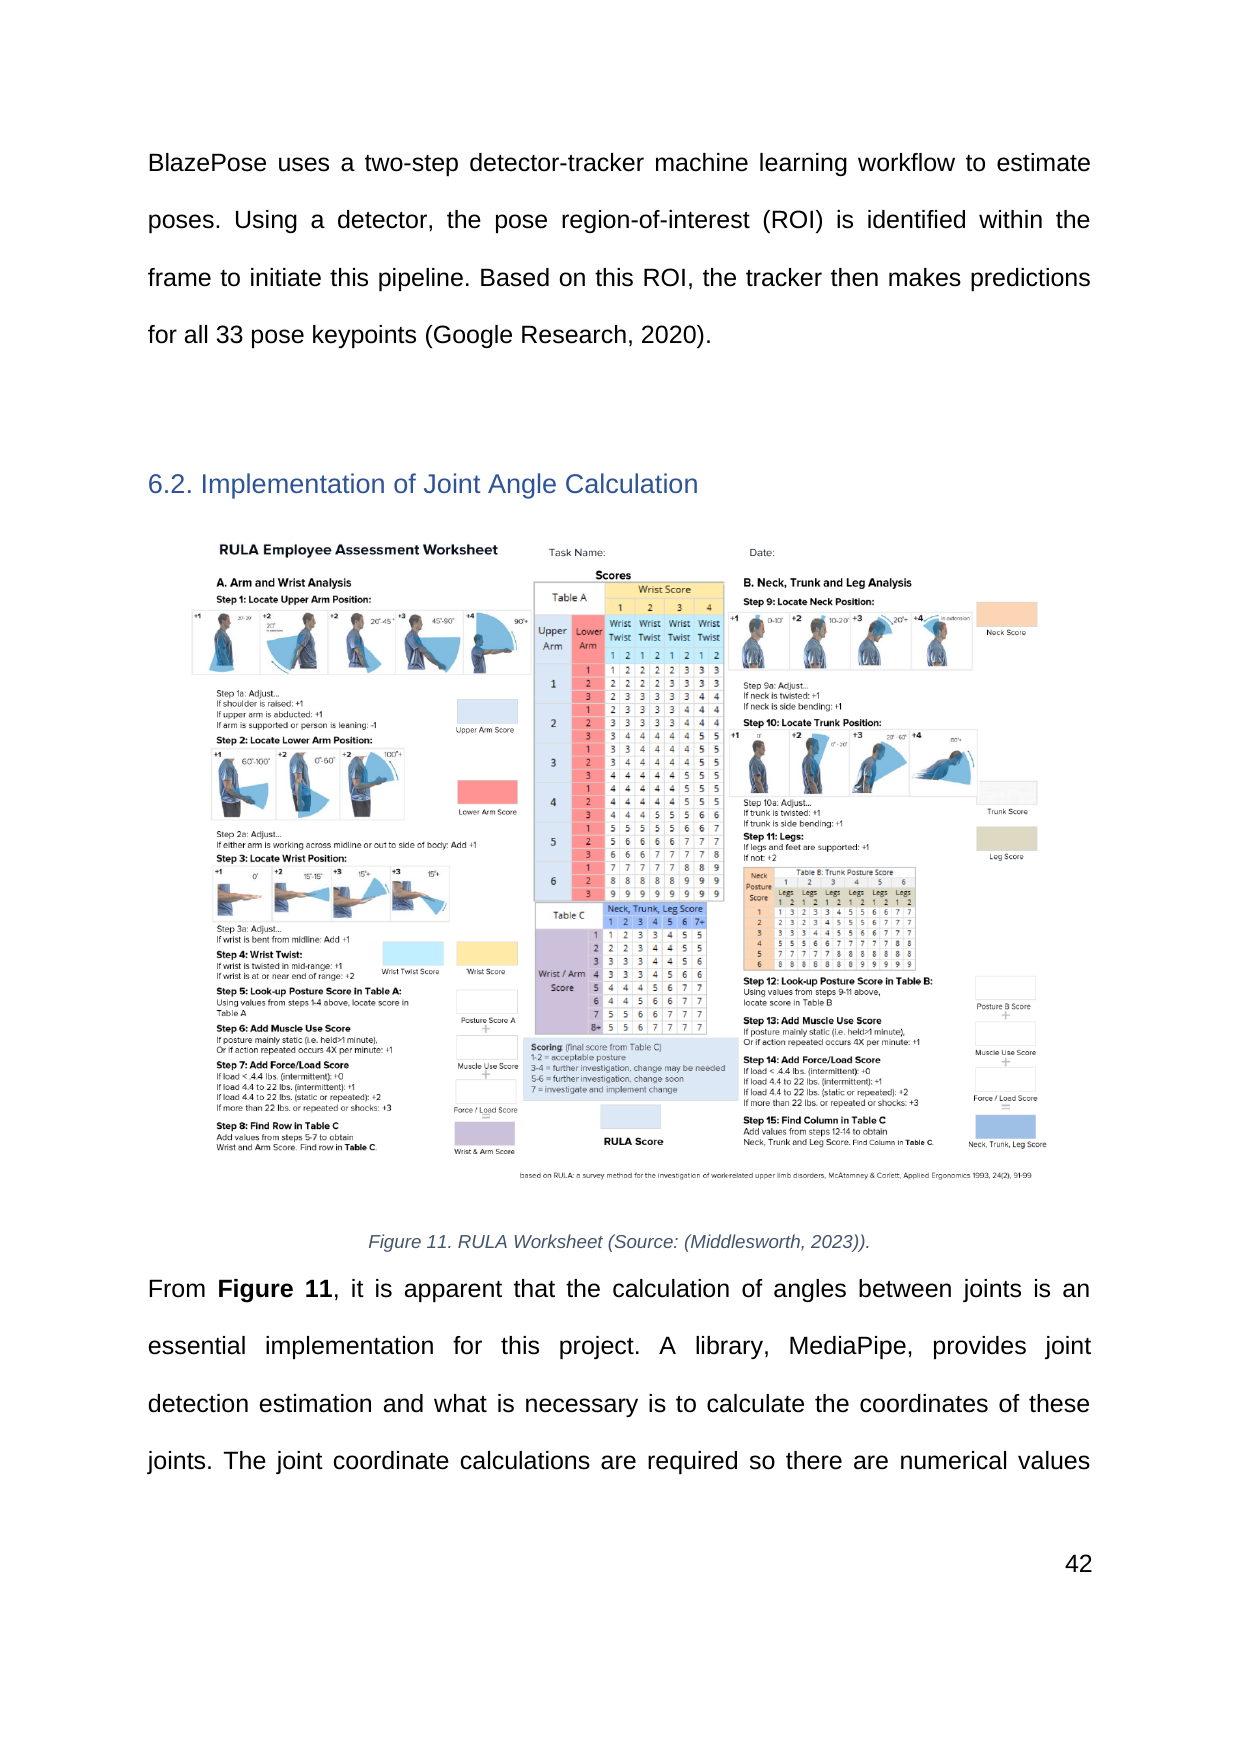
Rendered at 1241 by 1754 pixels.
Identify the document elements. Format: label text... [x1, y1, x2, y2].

picture [189, 531, 1051, 1186]
text BlazePose uses a two-step detector-tracker machine learning workflow to estimate poses. Using a detector, the pose region-of-interest (ROI) is identified within the frame to initiate this pipeline. Based on this ROI, the tracker then makes predictions for all 33 pose keypoints . [148, 148, 1092, 349]
text Figure 11. RULA Worksheet (Source: ). [148, 1231, 1092, 1253]
subtitle 6.2. Implementation of Joint Angle Calculation [148, 468, 1092, 500]
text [148, 1274, 1092, 1475]
